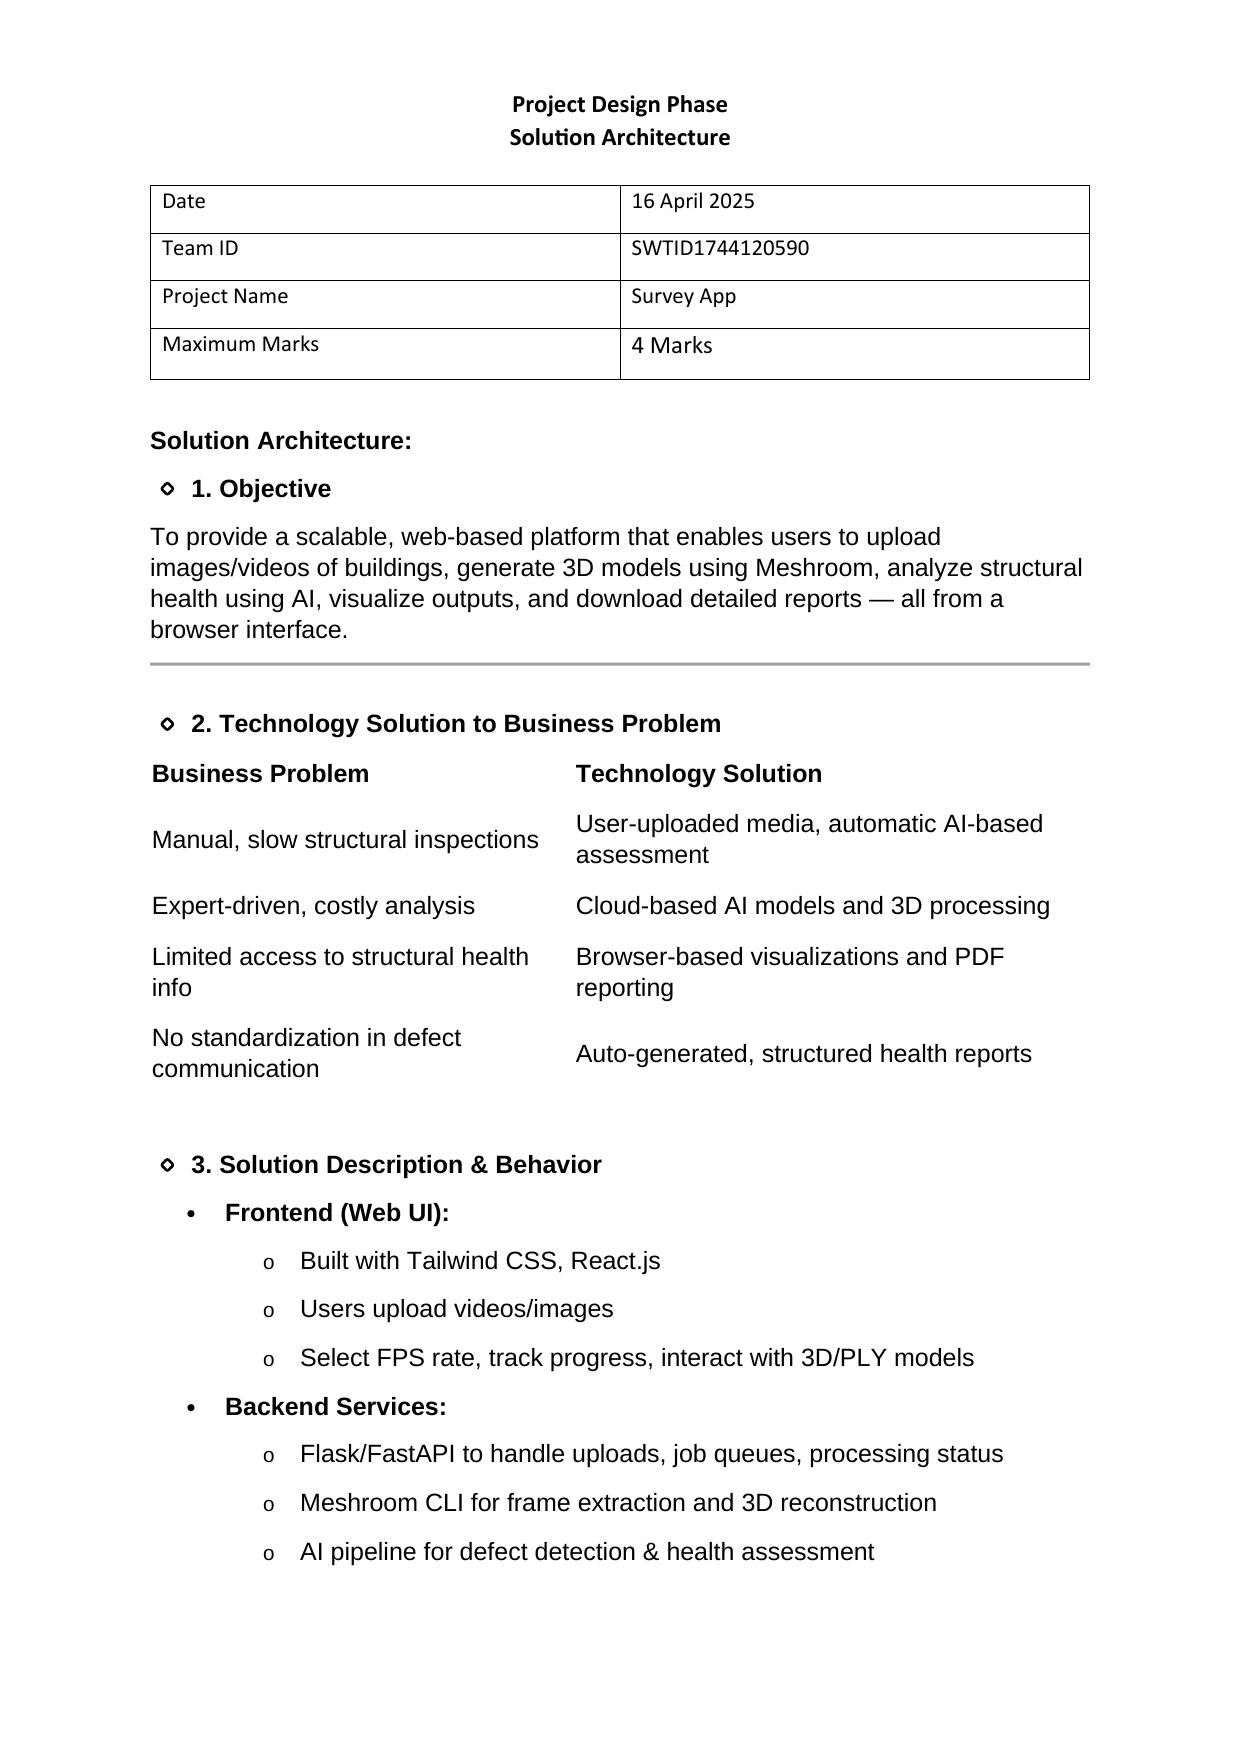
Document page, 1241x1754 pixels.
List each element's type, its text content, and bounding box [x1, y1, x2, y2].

text 🔹 3. Solution Description & Behavior [150, 1150, 1090, 1179]
table_header Date [151, 186, 620, 232]
text To provide a scalable, web-based platform that enables users to upload images/videos of buildings, generate 3D models using Meshroom, analyze structural health using AI, visualize outputs, and download detailed reports — all from a browser interface. [150, 522, 1090, 644]
table_cell Survey App [621, 281, 1089, 328]
table_cell No standardization in defect communication [150, 1022, 574, 1103]
table_cell Maximum Marks [151, 329, 620, 378]
text Project Design Phase [150, 89, 1090, 119]
list Frontend (Web UI): [187, 1198, 1090, 1227]
text Solution Architecture [150, 122, 1090, 152]
list Built with Tailwind CSS, React.js [262, 1246, 1090, 1275]
table_header 16 April 2025 [621, 186, 1089, 232]
table_cell Expert-driven, costly analysis [150, 890, 574, 940]
table_cell User-uploaded media, automatic AI-based assessment [574, 808, 1090, 889]
list Select FPS rate, track progress, interact with 3D/PLY models [262, 1343, 1090, 1373]
text 🔹 1. Objective [150, 474, 1090, 503]
table_cell 4 Marks [621, 329, 1089, 378]
list Meshroom CLI for frame extraction and 3D reconstruction [262, 1488, 1090, 1518]
text Solution Architecture: [150, 426, 1090, 455]
table_cell Auto-generated, structured health reports [574, 1022, 1090, 1103]
list AI pipeline for defect detection & health assessment [262, 1537, 1090, 1566]
list Users upload videos/images [262, 1294, 1090, 1324]
table_cell Limited access to structural health info [150, 940, 574, 1022]
list Backend Services: [187, 1392, 1090, 1420]
list Flask/FastAPI to handle uploads, job queues, processing status [262, 1439, 1090, 1469]
table_header Business Problem [150, 757, 574, 808]
table_cell Project Name [151, 281, 620, 328]
table_cell Cloud-based AI models and 3D processing [574, 890, 1090, 940]
table_cell Manual, slow structural inspections [150, 808, 574, 889]
text 🔹 2. Technology Solution to Business Problem [150, 709, 1090, 738]
table_header Technology Solution [574, 757, 1090, 808]
table_cell SWTID1744120590 [621, 234, 1089, 280]
table_cell Team ID [151, 234, 620, 280]
table_cell Browser-based visualizations and PDF reporting [574, 940, 1090, 1022]
